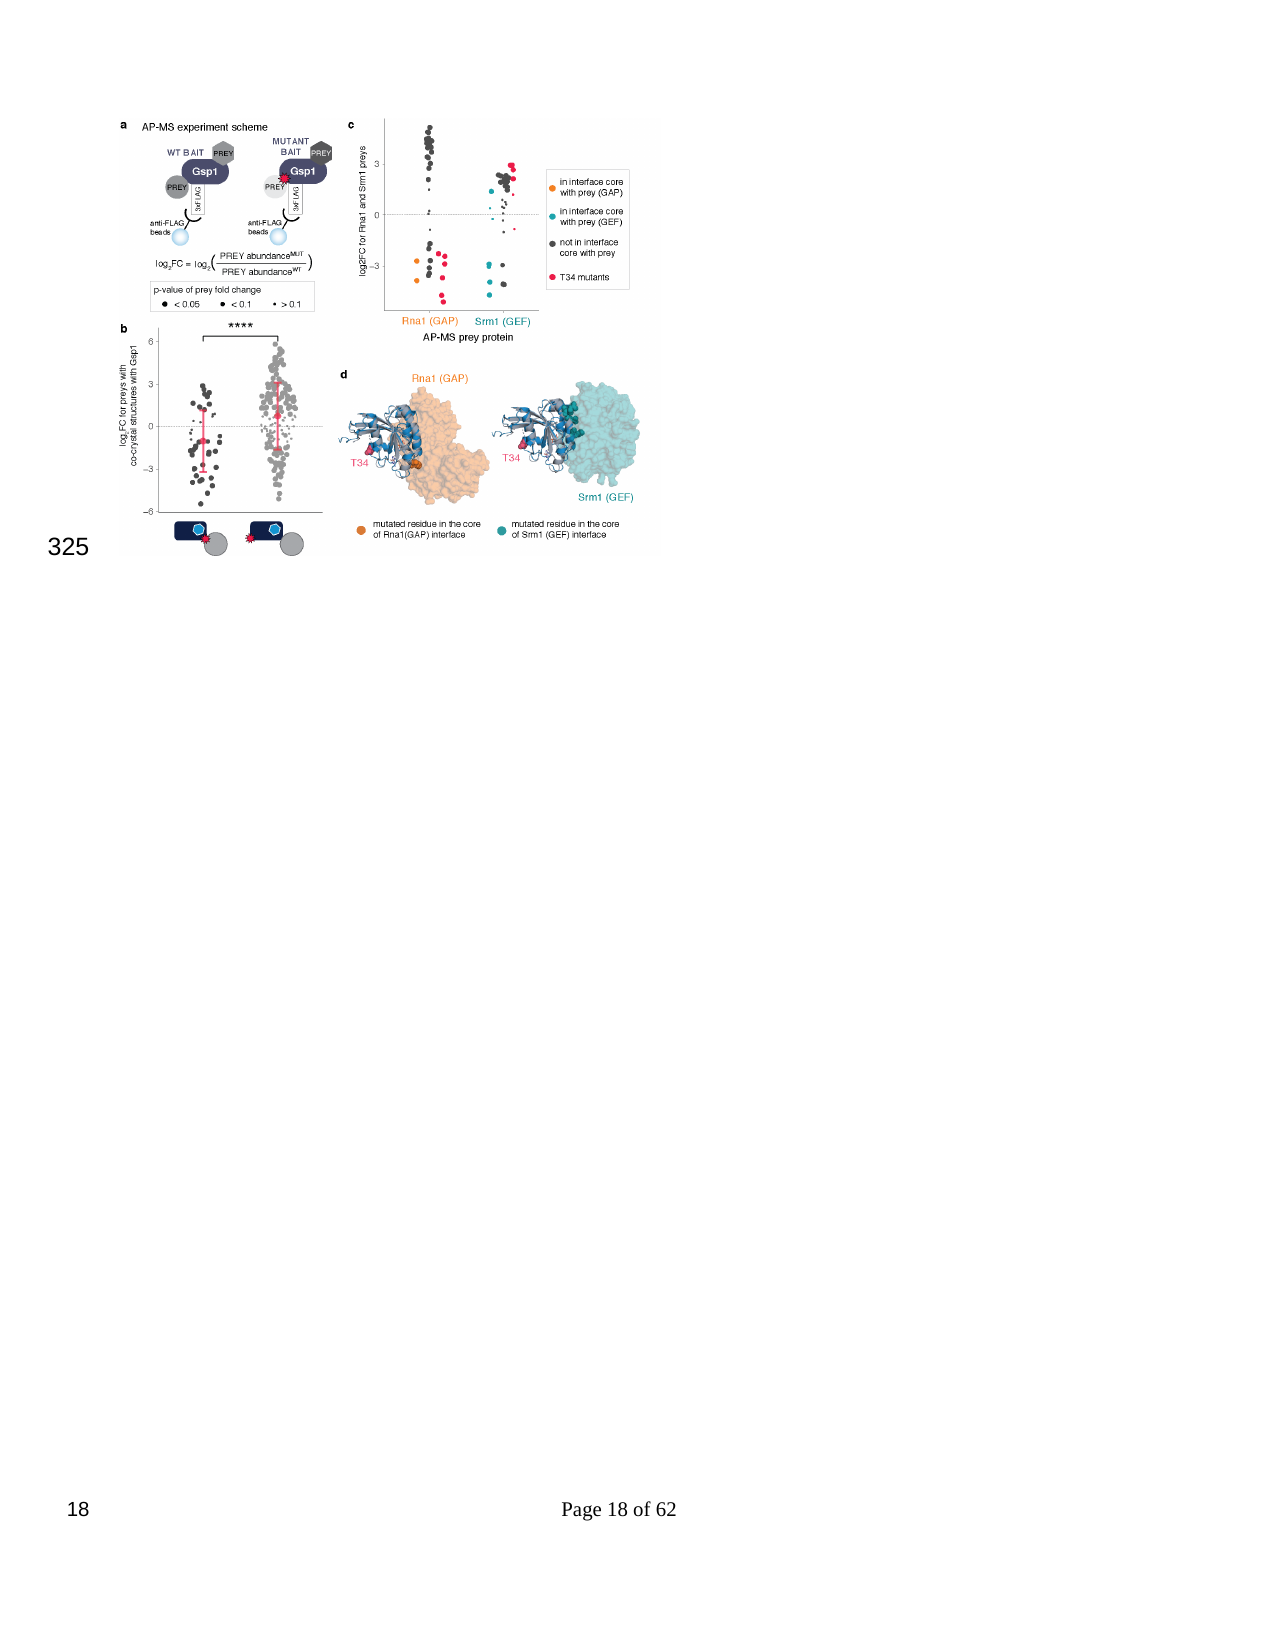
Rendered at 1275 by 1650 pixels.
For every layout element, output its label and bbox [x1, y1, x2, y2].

picture [118, 118, 661, 556]
